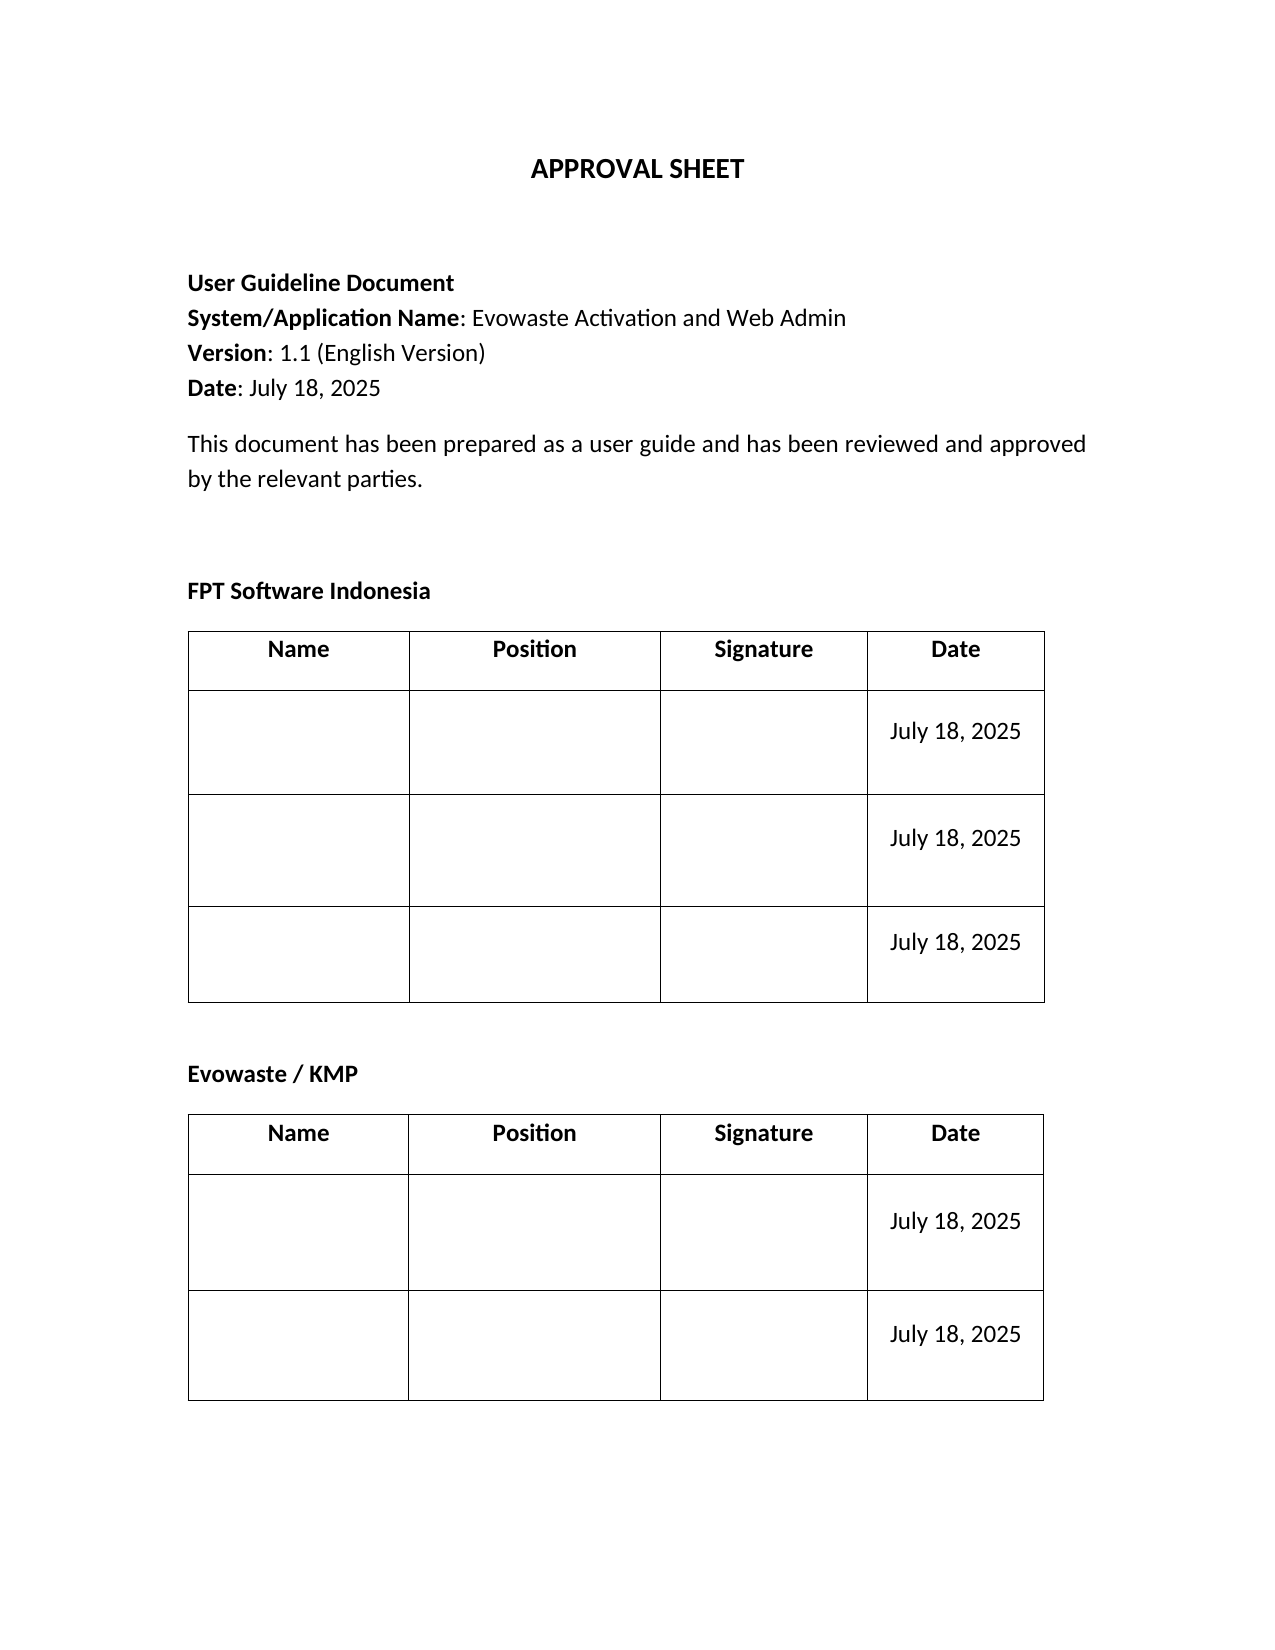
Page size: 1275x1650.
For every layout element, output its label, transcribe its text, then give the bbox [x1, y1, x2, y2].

table_cell July 18, 2025 [868, 1175, 1043, 1290]
table_cell [661, 1175, 867, 1290]
table_cell [410, 691, 660, 793]
table_cell [661, 691, 867, 793]
table_header Name [189, 632, 409, 690]
table_cell [189, 1291, 408, 1400]
table_header Signature [661, 632, 867, 690]
table_cell [661, 795, 867, 906]
table_cell [409, 1291, 660, 1400]
table_cell July 18, 2025 [868, 691, 1044, 793]
table_cell [410, 907, 660, 1002]
table_header Name [189, 1115, 408, 1174]
table_header Date [868, 632, 1044, 690]
table_cell July 18, 2025 [868, 907, 1044, 1002]
table_header Date [868, 1115, 1043, 1174]
table_cell [409, 1175, 660, 1290]
table_header Signature [661, 1115, 867, 1174]
table_cell [189, 907, 409, 1002]
table_cell [661, 907, 867, 1002]
table_header Position [409, 1115, 660, 1174]
text This document has been prepared as a user guide and has been reviewed and approved by the relevant parties. [187, 428, 1087, 494]
table_cell July 18, 2025 [868, 1291, 1043, 1400]
text FPT Software Indonesia [187, 575, 1087, 606]
text APPROVAL SHEET [187, 150, 1087, 186]
table_cell [661, 1291, 867, 1400]
table_cell [410, 795, 660, 906]
table_cell [189, 795, 409, 906]
table_header Position [410, 632, 660, 690]
text Evowaste / KMP [187, 1058, 1087, 1089]
table_cell July 18, 2025 [868, 795, 1044, 906]
table_cell [189, 691, 409, 793]
table_cell [189, 1175, 408, 1290]
text User Guideline Document System/Application Name: Evowaste Activation and Web Admin Version: 1.1 (English Version) Date: July 18, 2025 [187, 268, 1087, 403]
